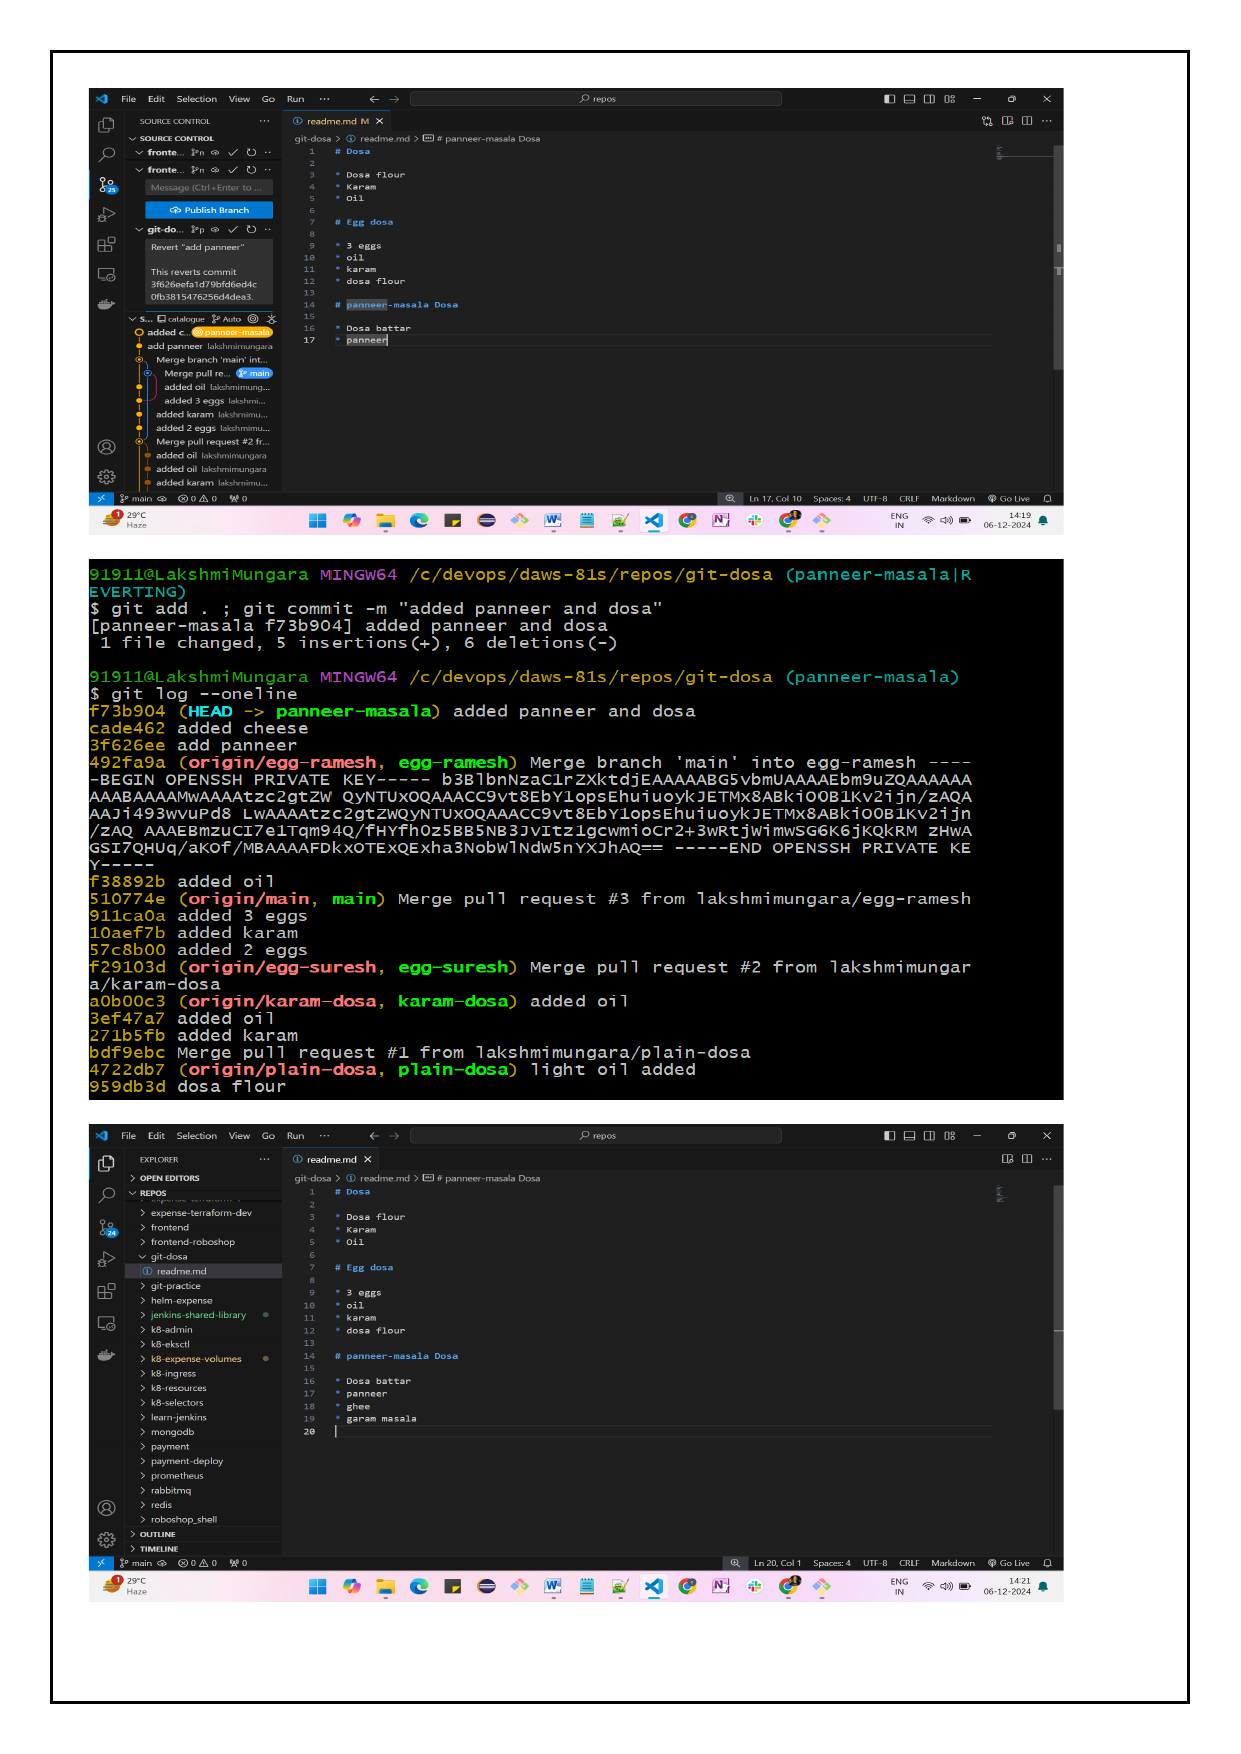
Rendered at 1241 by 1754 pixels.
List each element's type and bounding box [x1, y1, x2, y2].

picture [88, 1124, 1064, 1602]
picture [88, 559, 1064, 1100]
picture [88, 88, 1064, 535]
